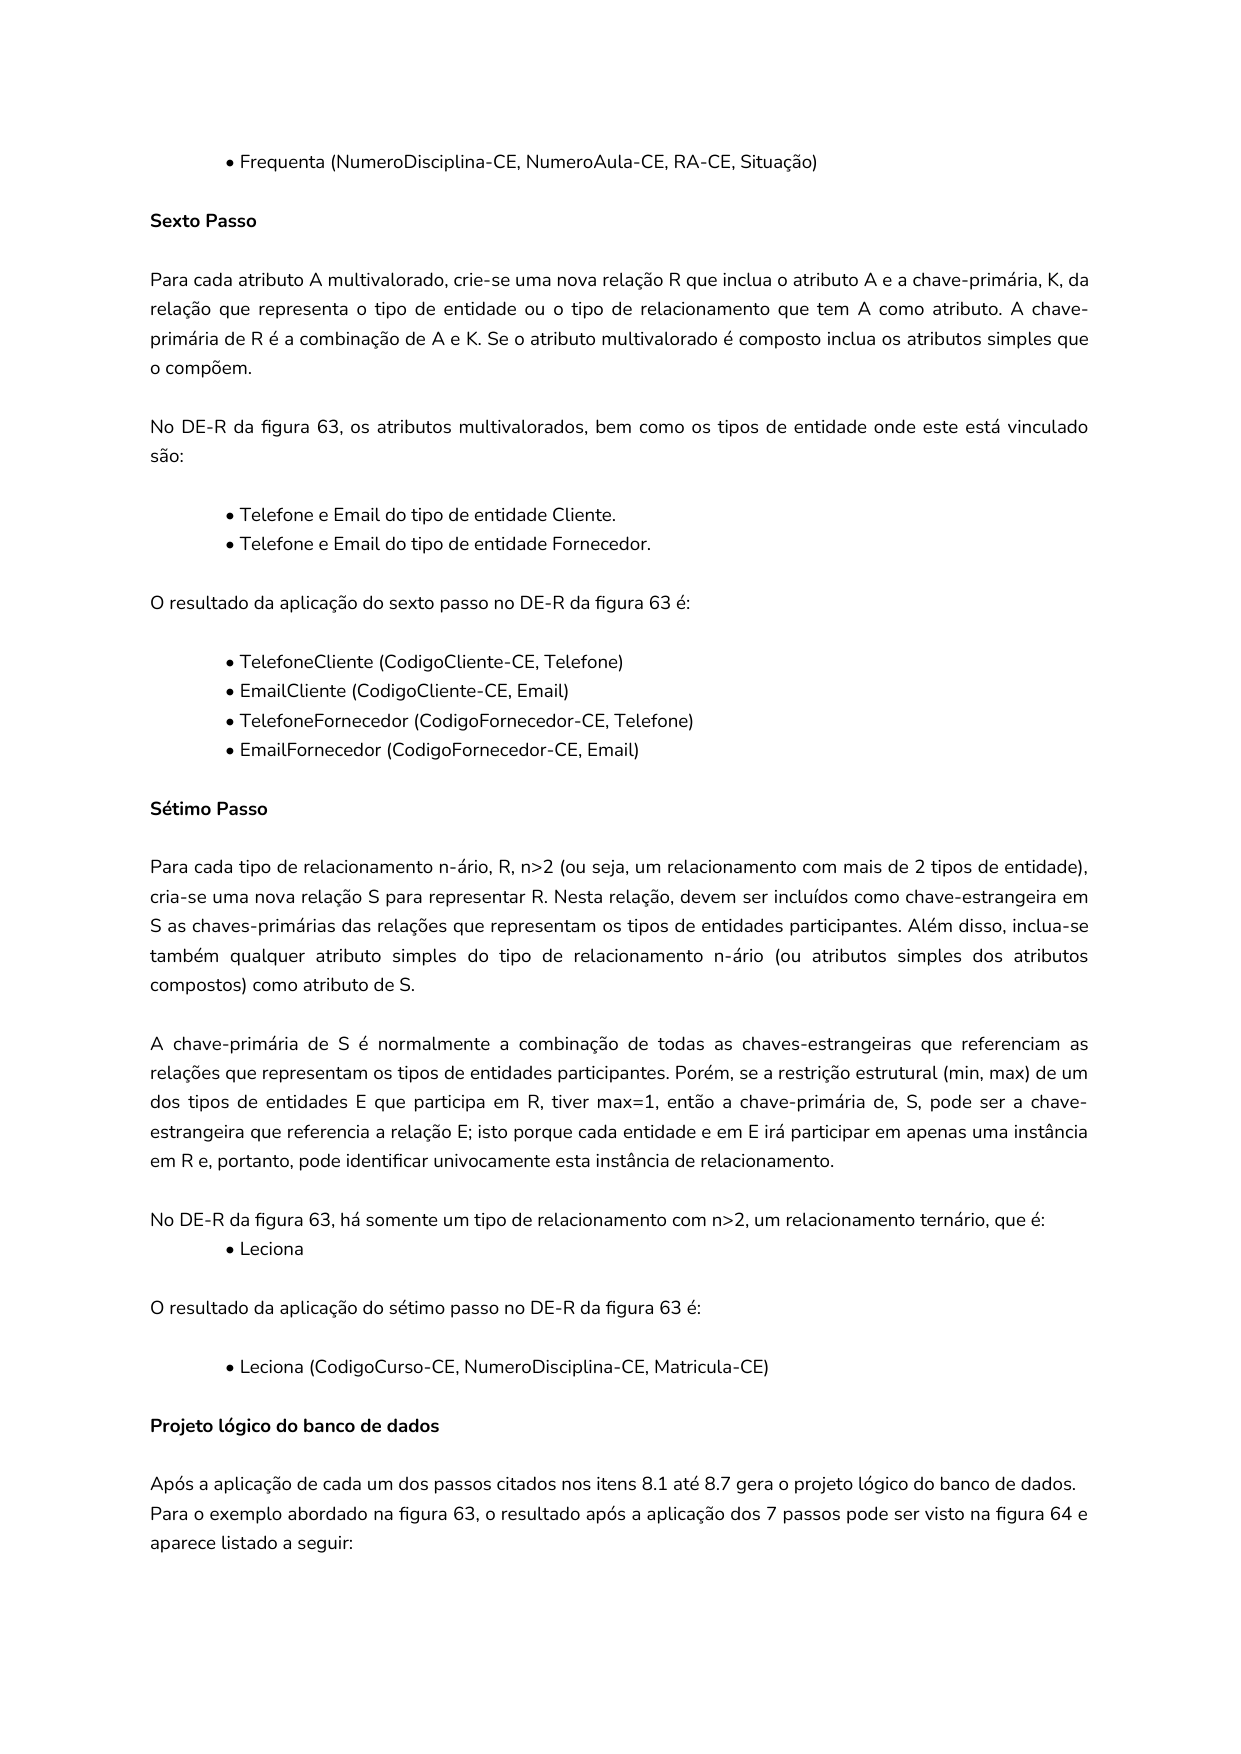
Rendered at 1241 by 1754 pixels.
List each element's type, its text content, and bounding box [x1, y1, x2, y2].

text A chave-primária de S é normalmente a combinação de todas as chaves-estrangeiras que referenciam as relações que representam os tipos de entidades participantes. Porém, se a restrição estrutural (min, max) de um dos tipos de entidades E que participa em R, tiver max=1, então a chave-primária de, S, pode ser a chave-estrangeira que referencia a relação E; isto porque cada entidade e em E irá participar em apenas uma instância em R e, portanto, pode identificar univocamente esta instância de relacionamento. [150, 1031, 1090, 1174]
text No DE-R da figura 63, os atributos multivalorados, bem como os tipos de entidade onde este está vinculado são: [150, 414, 1090, 469]
text • Frequenta (NumeroDisciplina-CE, NumeroAula-CE, RA-CE, Situação) [150, 150, 1090, 176]
text • TelefoneCliente (CodigoCliente-CE, Telefone) [150, 649, 1090, 675]
text • Telefone e Email do tipo de entidade Cliente. [150, 502, 1090, 528]
text • EmailFornecedor (CodigoFornecedor-CE, Email) [150, 737, 1090, 763]
subtitle Sexto Passo [150, 209, 1090, 234]
subtitle Sétimo Passo [150, 796, 1090, 822]
subtitle Projeto lógico do banco de dados [150, 1413, 1090, 1439]
text Para cada tipo de relacionamento n-ário, R, n>2 (ou seja, um relacionamento com mais de 2 tipos de entidade), cria-se uma nova relação S para representar R. Nesta relação, devem ser incluídos como chave-estrangeira em S as chaves-primárias das relações que representam os tipos de entidades participantes. Além disso, inclua-se também qualquer atributo simples do tipo de relacionamento n-ário (ou atributos simples dos atributos compostos) como atributo de S. [150, 855, 1090, 998]
text O resultado da aplicação do sétimo passo no DE-R da figura 63 é: [150, 1296, 1090, 1321]
text O resultado da aplicação do sexto passo no DE-R da figura 63 é: [150, 591, 1090, 616]
text Para o exemplo abordado na figura 63, o resultado após a aplicação dos 7 passos pode ser visto na figura 64 e aparece listado a seguir: [150, 1501, 1090, 1556]
text • Telefone e Email do tipo de entidade Fornecedor. [150, 532, 1090, 557]
text • EmailCliente (CodigoCliente-CE, Email) [150, 679, 1090, 704]
text No DE-R da figura 63, há somente um tipo de relacionamento com n>2, um relacionamento ternário, que é: [150, 1207, 1090, 1233]
text • TelefoneFornecedor (CodigoFornecedor-CE, Telefone) [150, 708, 1090, 734]
text Para cada atributo A multivalorado, crie-se uma nova relação R que inclua o atributo A e a chave-primária, K, da relação que representa o tipo de entidade ou o tipo de relacionamento que tem A como atributo. A chave-primária de R é a combinação de A e K. Se o atributo multivalorado é composto inclua os atributos simples que o compõem. [150, 267, 1090, 381]
text • Leciona (CodigoCurso-CE, NumeroDisciplina-CE, Matricula-CE) [150, 1354, 1090, 1380]
text • Leciona [150, 1237, 1090, 1262]
text Após a aplicação de cada um dos passos citados nos itens 8.1 até 8.7 gera o projeto lógico do banco de dados. [150, 1472, 1090, 1497]
